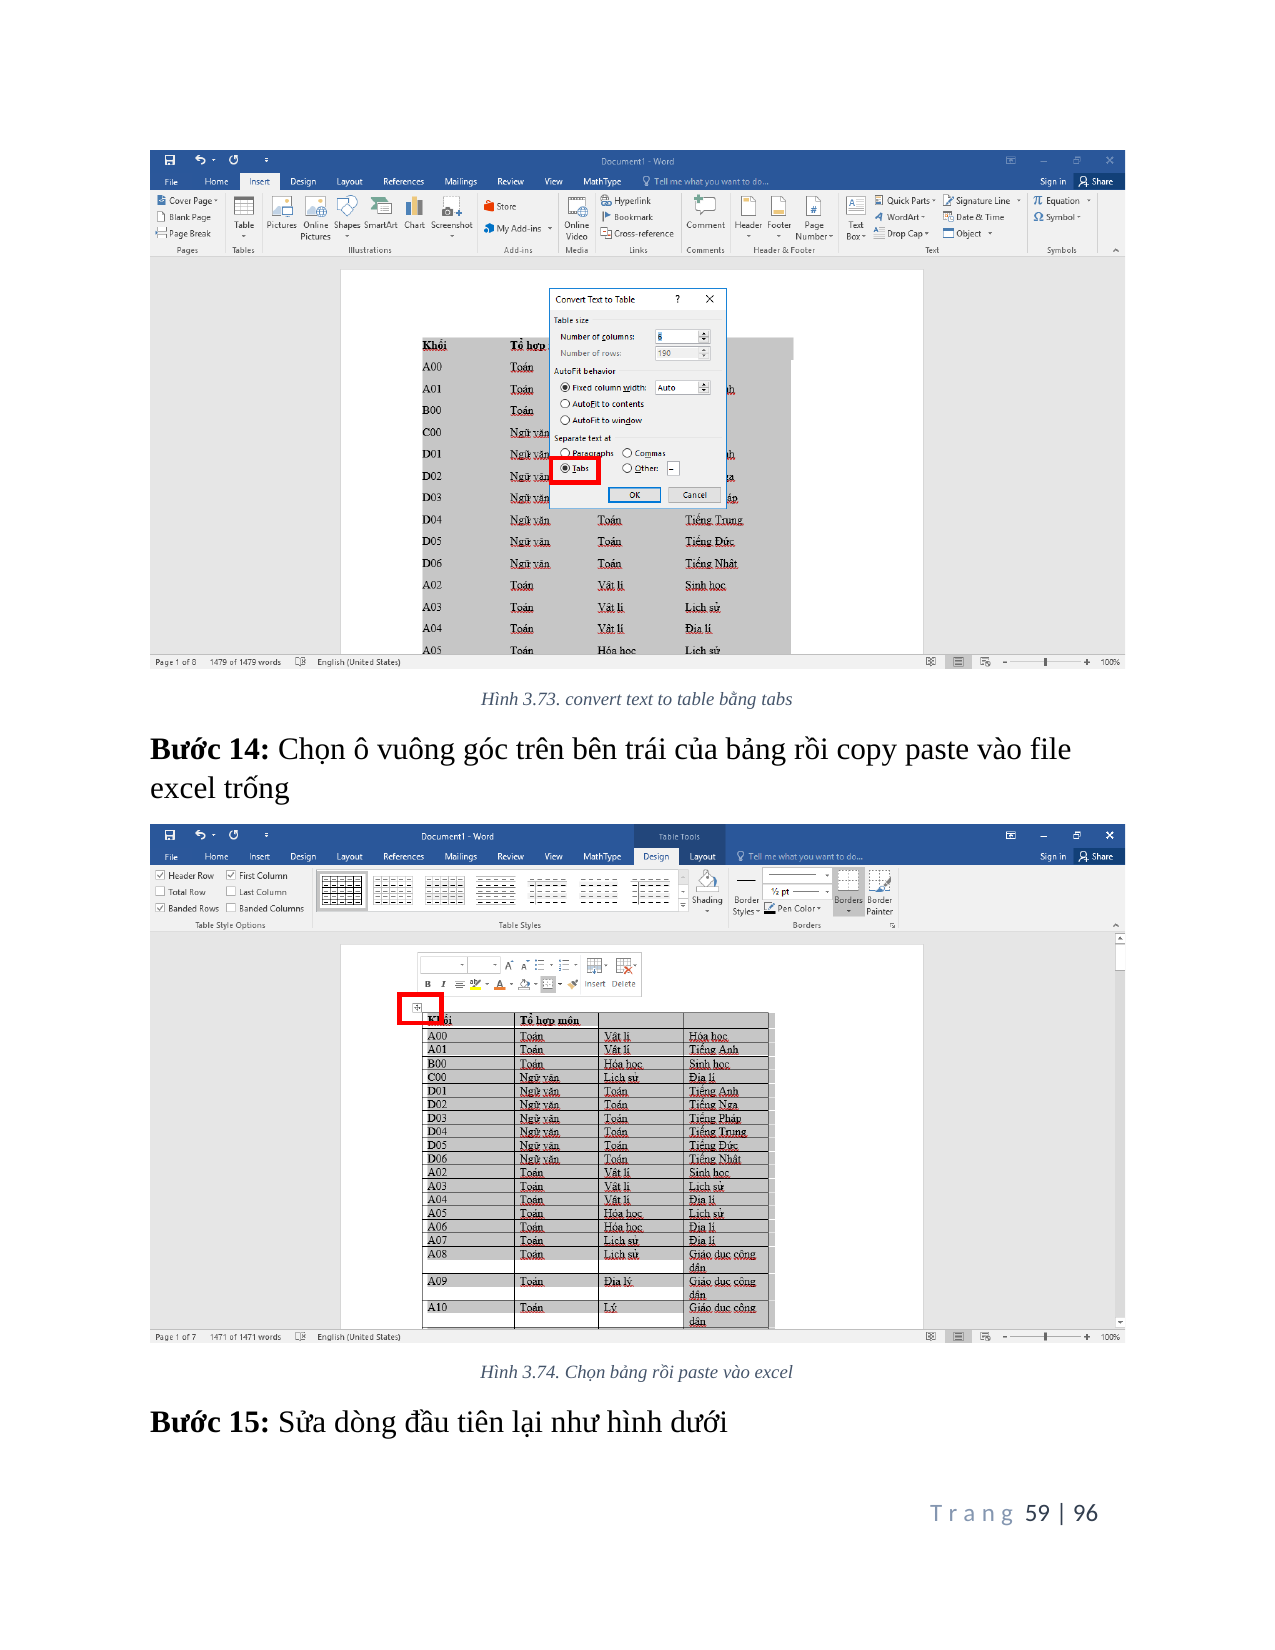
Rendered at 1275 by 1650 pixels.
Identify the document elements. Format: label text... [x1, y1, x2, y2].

picture [150, 150, 1125, 669]
text Bước 14: Chọn ô vuông góc trên bên trái của bảng rồi copy paste vào file excel trống [150, 730, 1125, 805]
picture [150, 824, 1125, 1343]
text Bước 15: Sửa dòng đầu tiên lại như hình dưới [150, 1404, 1125, 1440]
